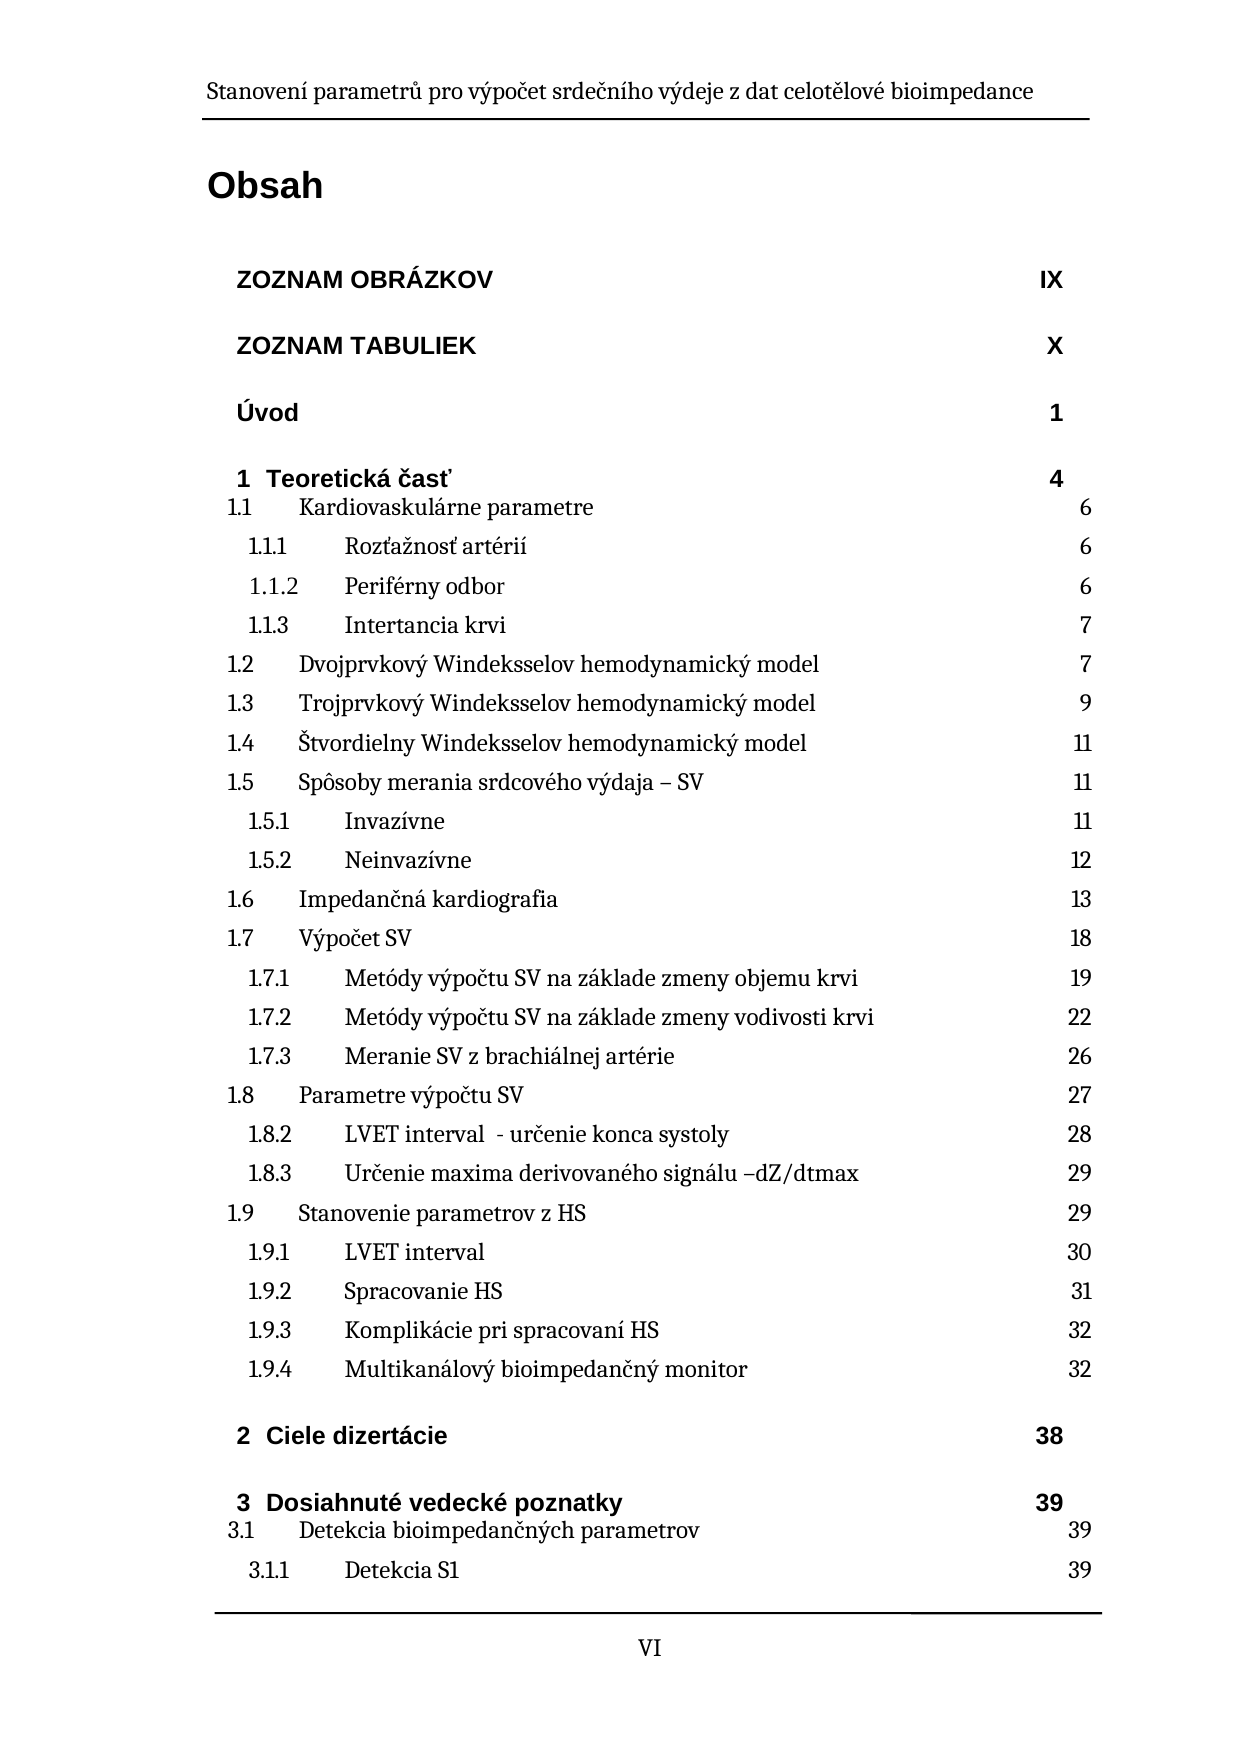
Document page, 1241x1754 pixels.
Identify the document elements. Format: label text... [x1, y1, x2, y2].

text ZOZNAM TABULIEK X [236, 331, 1092, 360]
text 1.1 Kardiovaskulárne parametre 6 [228, 493, 1092, 521]
text 1.1.1 Rozťažnosť artérií 6 [248, 532, 1092, 561]
text 1.9.1 LVET interval 30 [248, 1238, 1092, 1266]
text 2 Ciele dizertácie 38 [236, 1421, 1092, 1450]
text 1.9 Stanovenie parametrov z HS 29 [228, 1198, 1092, 1227]
text 1.1.3 Intertancia krvi 7 [248, 611, 1092, 640]
text 1.7.2 Metódy výpočtu SV na základe zmeny vodivosti krvi 22 [248, 1003, 1092, 1031]
text 1.8 Parametre výpočtu SV 27 [228, 1081, 1092, 1110]
text Úvod 1 [236, 398, 1092, 426]
text 1.5 Spôsoby merania srdcového výdaja – SV 11 [228, 768, 1092, 796]
text 1.4 Štvordielny Windeksselov hemodynamický model 11 [228, 728, 1092, 757]
text 1.5.1 Invazívne 11 [248, 807, 1092, 836]
text 1.7 Výpočet SV 18 [228, 924, 1092, 953]
text 1.8.3 Určenie maxima derivovaného signálu –dZ/dtmax 29 [248, 1159, 1092, 1188]
text 1.1.2 Periférny odbor 6 [248, 571, 1092, 601]
text 1.9.3 Komplikácie pri spracovaní HS 32 [248, 1316, 1092, 1345]
text ZOZNAM OBRÁZKOV IX [236, 265, 1092, 294]
text 3.1 Detekcia bioimpedančných parametrov 39 [228, 1516, 1092, 1545]
text 1.5.2 Neinvazívne 12 [248, 846, 1092, 875]
text 1.7.1 Metódy výpočtu SV na základe zmeny objemu krvi 19 [248, 963, 1092, 992]
text 1.2 Dvojprvkový Windeksselov hemodynamický model 7 [228, 650, 1092, 679]
text 1.3 Trojprvkový Windeksselov hemodynamický model 9 [228, 689, 1092, 718]
text 1.6 Impedančná kardiografia 13 [228, 885, 1092, 914]
text 3.1.1 Detekcia S1 39 [248, 1556, 1092, 1584]
text 1.9.4 Multikanálový bioimpedančný monitor 32 [248, 1355, 1092, 1384]
text 1.7.3 Meranie SV z brachiálnej artérie 26 [248, 1042, 1092, 1071]
text Obsah [207, 163, 1092, 206]
text 1.8.2 LVET interval - určenie konca systoly 28 [248, 1120, 1092, 1149]
text 1 Teoretická časť 4 [236, 464, 1092, 493]
text 1.9.2 Spracovanie HS 31 [248, 1277, 1092, 1306]
text 3 Dosiahnuté vedecké poznatky 39 [236, 1488, 1092, 1516]
